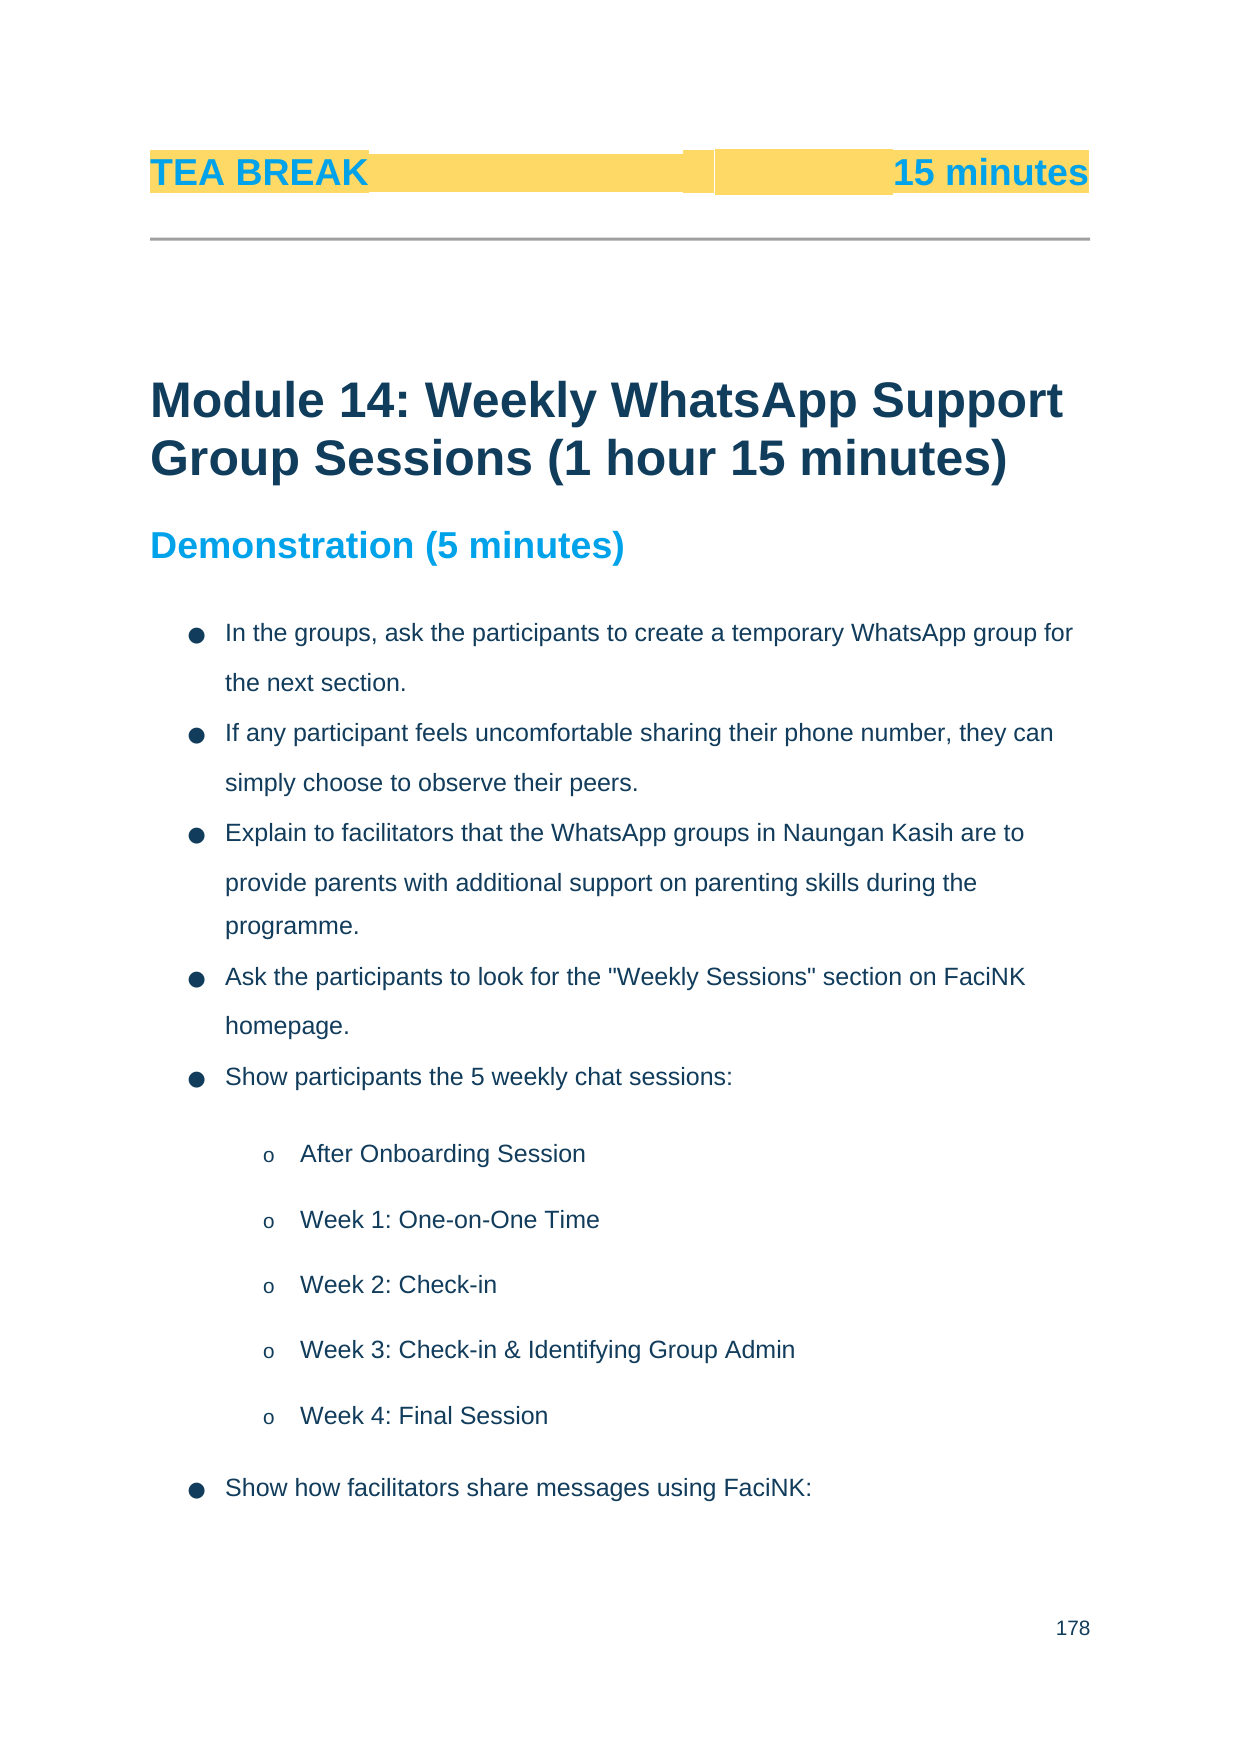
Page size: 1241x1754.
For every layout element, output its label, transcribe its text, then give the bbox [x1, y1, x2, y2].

list Show how facilitators share messages using FaciNK: [187, 1466, 1090, 1509]
list In the groups, ask the participants to create a temporary WhatsApp group for the next section. [187, 611, 1090, 696]
list If any participant feels uncomfortable sharing their phone number, they can simply choose to observe their peers. [187, 711, 1090, 797]
list Show participants the 5 weekly chat sessions: [187, 1054, 1090, 1097]
list Week 1: One-on-One Time [262, 1205, 1090, 1234]
list After Onboarding Session [262, 1139, 1090, 1169]
subtitle Demonstration (5 minutes) [150, 523, 1090, 567]
list Week 4: Final Session [262, 1401, 1090, 1430]
subtitle Module 14: Weekly WhatsApp Support Group Sessions (1 hour 15 minutes) [150, 371, 1090, 486]
list Week 3: Check-in & Identifying Group Admin [262, 1335, 1090, 1365]
list Explain to facilitators that the WhatsApp groups in Naungan Kasih are to provide parents with additional support on parenting skills during the programme. [187, 811, 1090, 940]
list Ask the participants to look for the "Weekly Sessions" section on FaciNK homepage. [187, 954, 1090, 1040]
list Week 2: Check-in [262, 1270, 1090, 1300]
